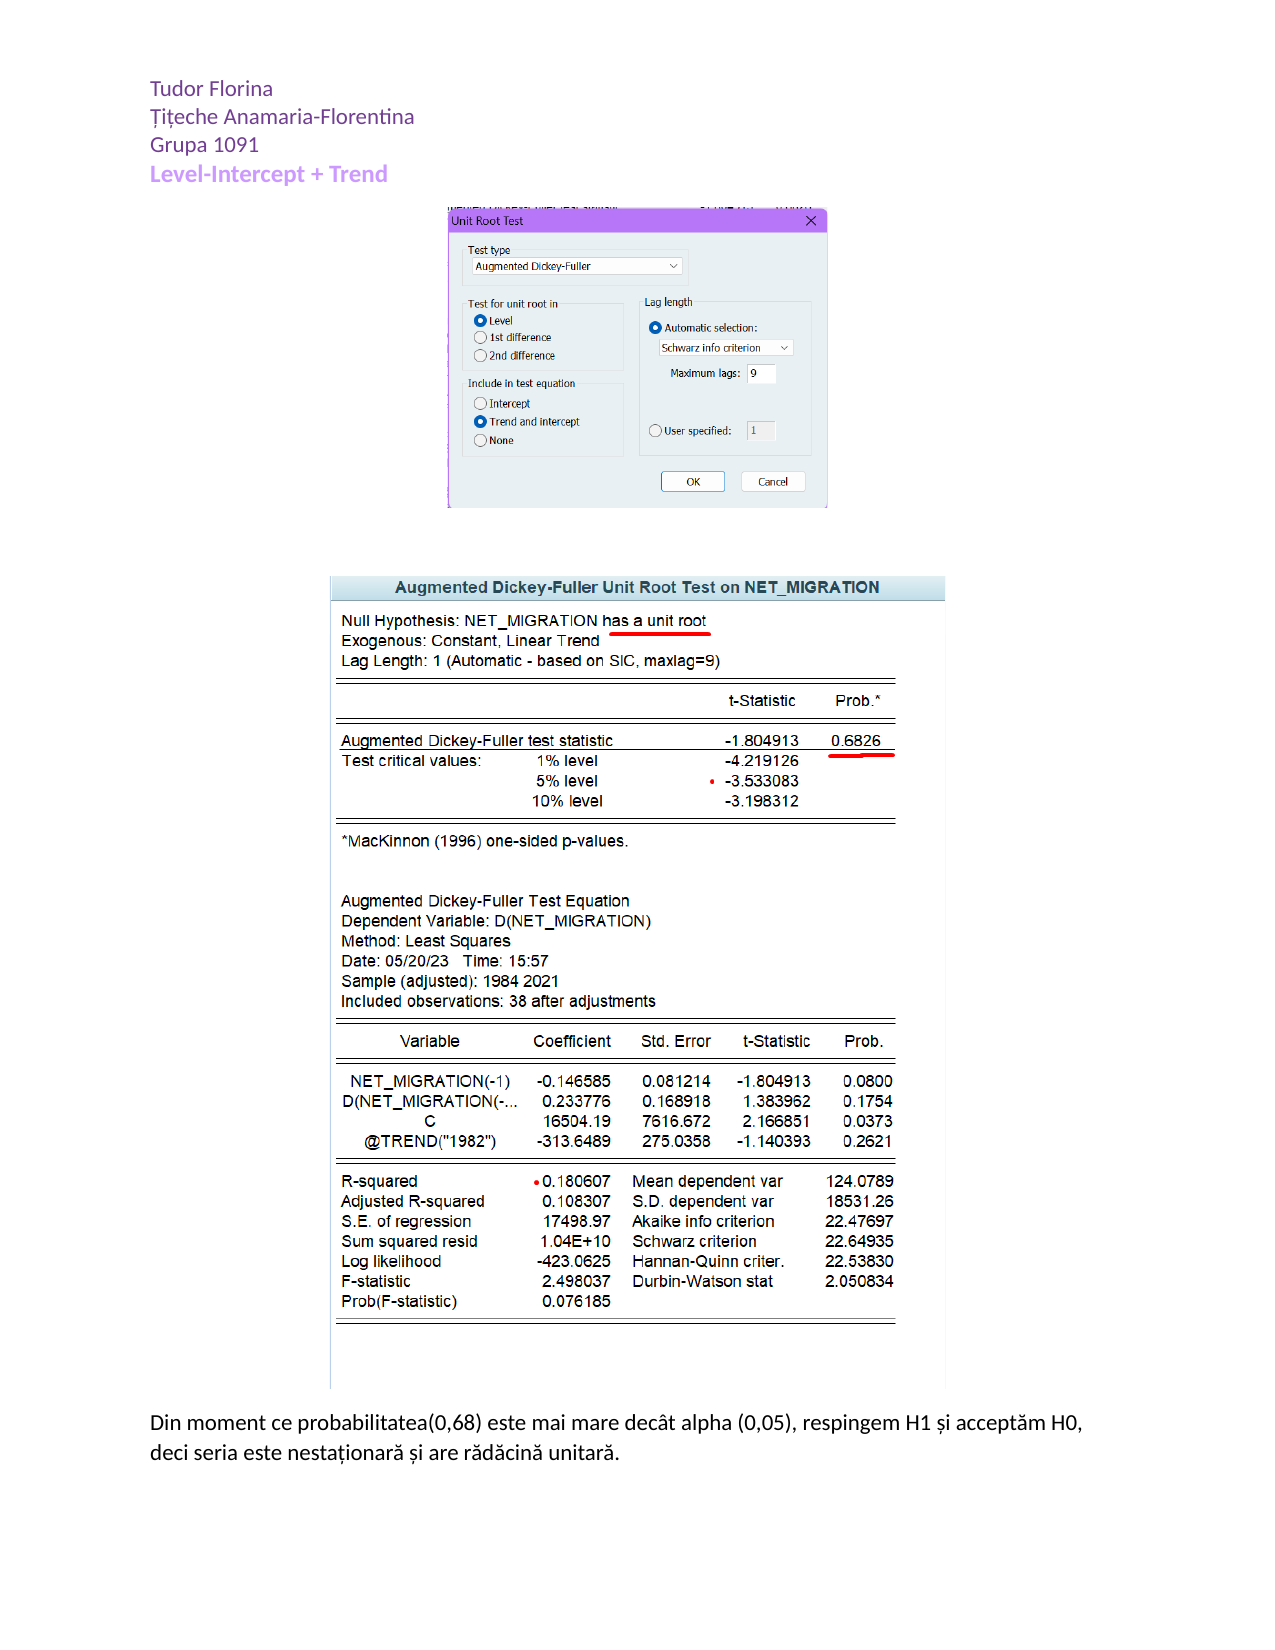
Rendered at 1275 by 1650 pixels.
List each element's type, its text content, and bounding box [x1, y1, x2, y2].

text Din moment ce probabilitatea(0,68) este mai mare decât alpha (0,05), respingem H1 și acceptăm H0, deci seria este nestaționară și are rădăcină unitară. [150, 1408, 1125, 1466]
picture [329, 576, 946, 1389]
text Level-Intercept + Trend [150, 158, 1125, 188]
picture [447, 207, 828, 508]
